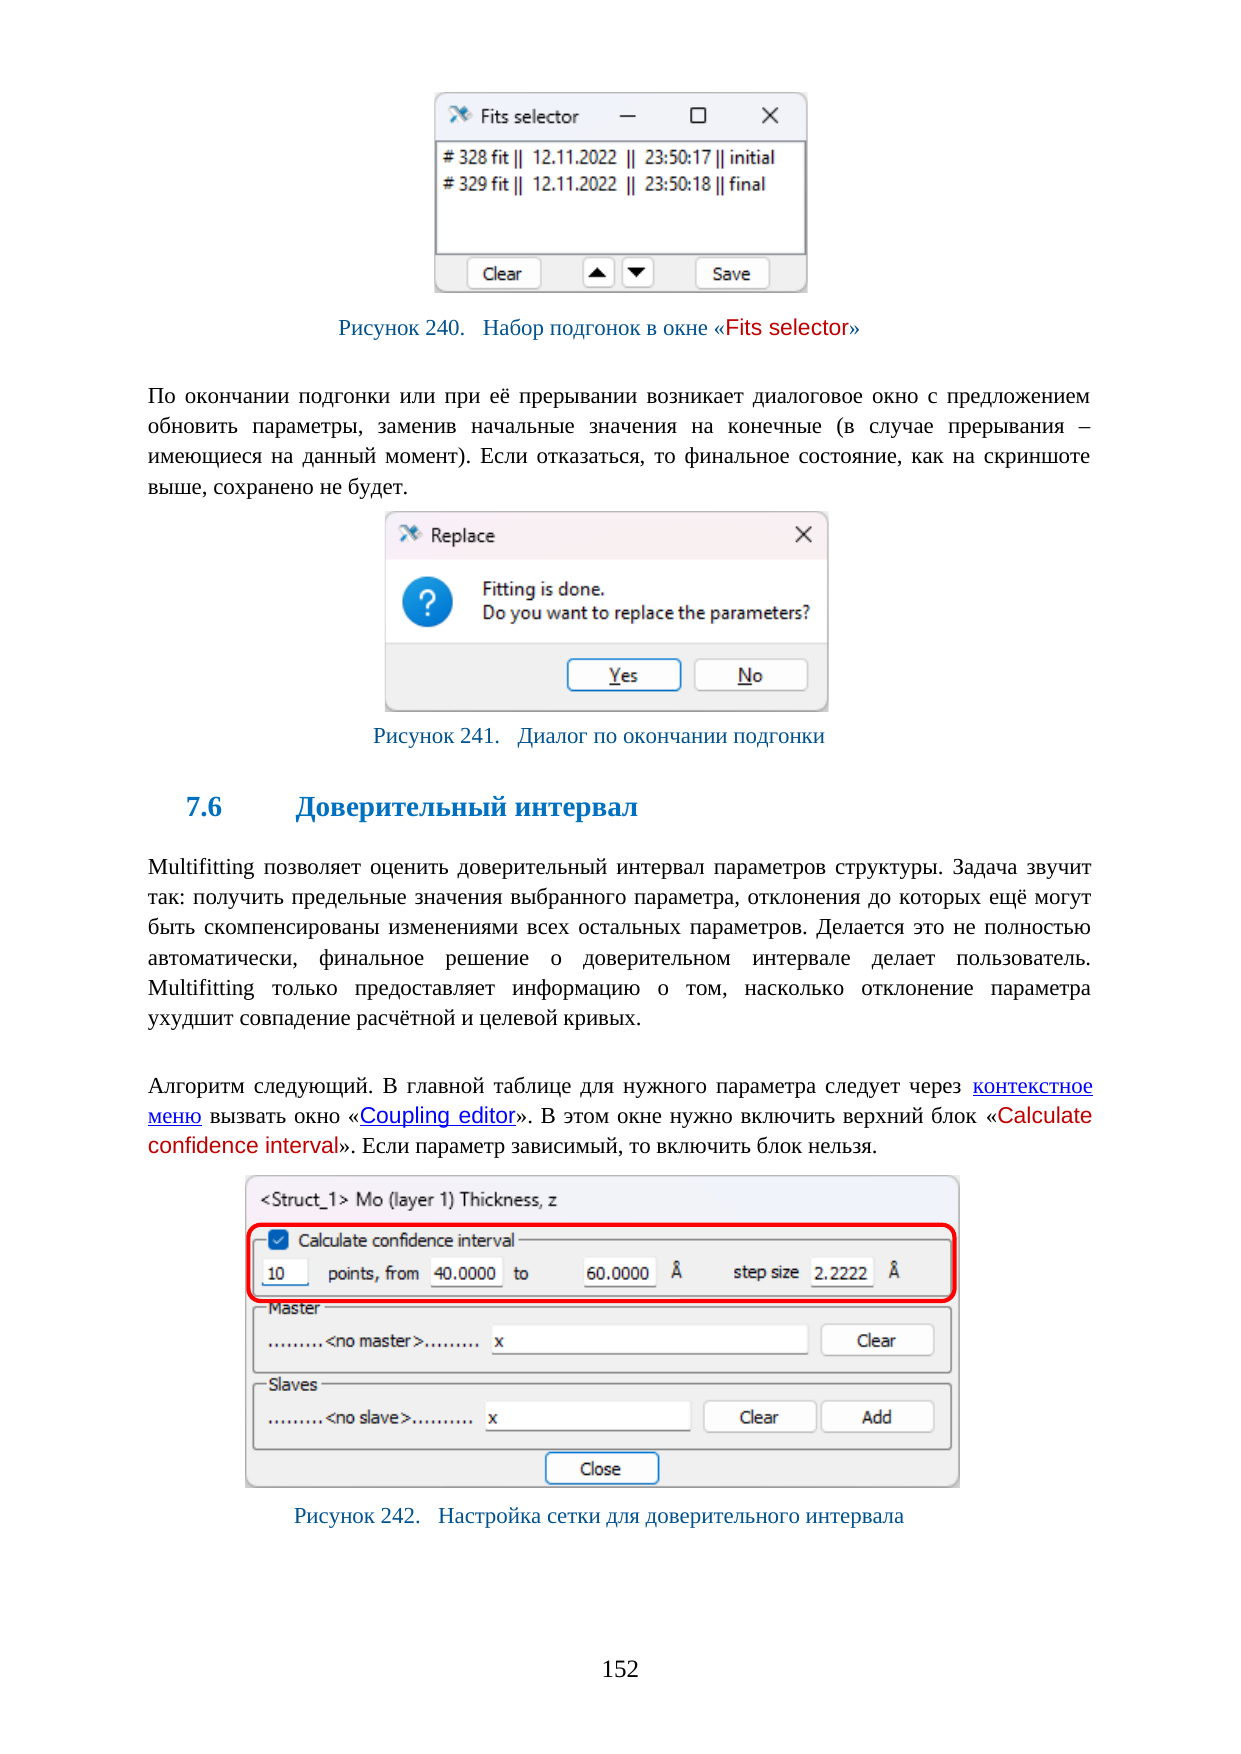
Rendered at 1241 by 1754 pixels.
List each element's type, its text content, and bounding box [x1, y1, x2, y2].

subtitle Доверительный интервал [155, 789, 1093, 823]
picture [384, 511, 829, 712]
text По окончании подгонки или при её прерывании возникает диалоговое окно с предложением обновить параметры, заменив начальные значения на конечные (в случае прерывания – имеющиеся на данный момент). Если отказаться, то финальное состояние, как на скриншоте выше, сохранено не будет. [148, 382, 1093, 499]
text Алгоритм следующий. В главной таблице для нужного параметра следует через контекстное меню вызвать окно «Coupling editor». В этом окне нужно включить верхний блок «Calculate confidence interval». Если параметр зависимый, то включить блок нельзя. [148, 1072, 1093, 1159]
text Multifitting позволяет оценить доверительный интервал параметров структуры. Задача звучит так: получить предельные значения выбранного параметра, отклонения до которых ещё могут быть скомпенсированы изменениями всех остальных параметров. Делается это не полностью автоматически, финальное решение о доверительном интервале делает пользователь. Multifitting только предоставляет информацию о том, насколько отклонение параметра ухудшит совпадение расчётной и целевой кривых. [148, 853, 1093, 1030]
picture [434, 92, 808, 293]
picture [245, 1175, 960, 1488]
list Набор подгонок в окне «Fits selector» [178, 133, 1093, 341]
